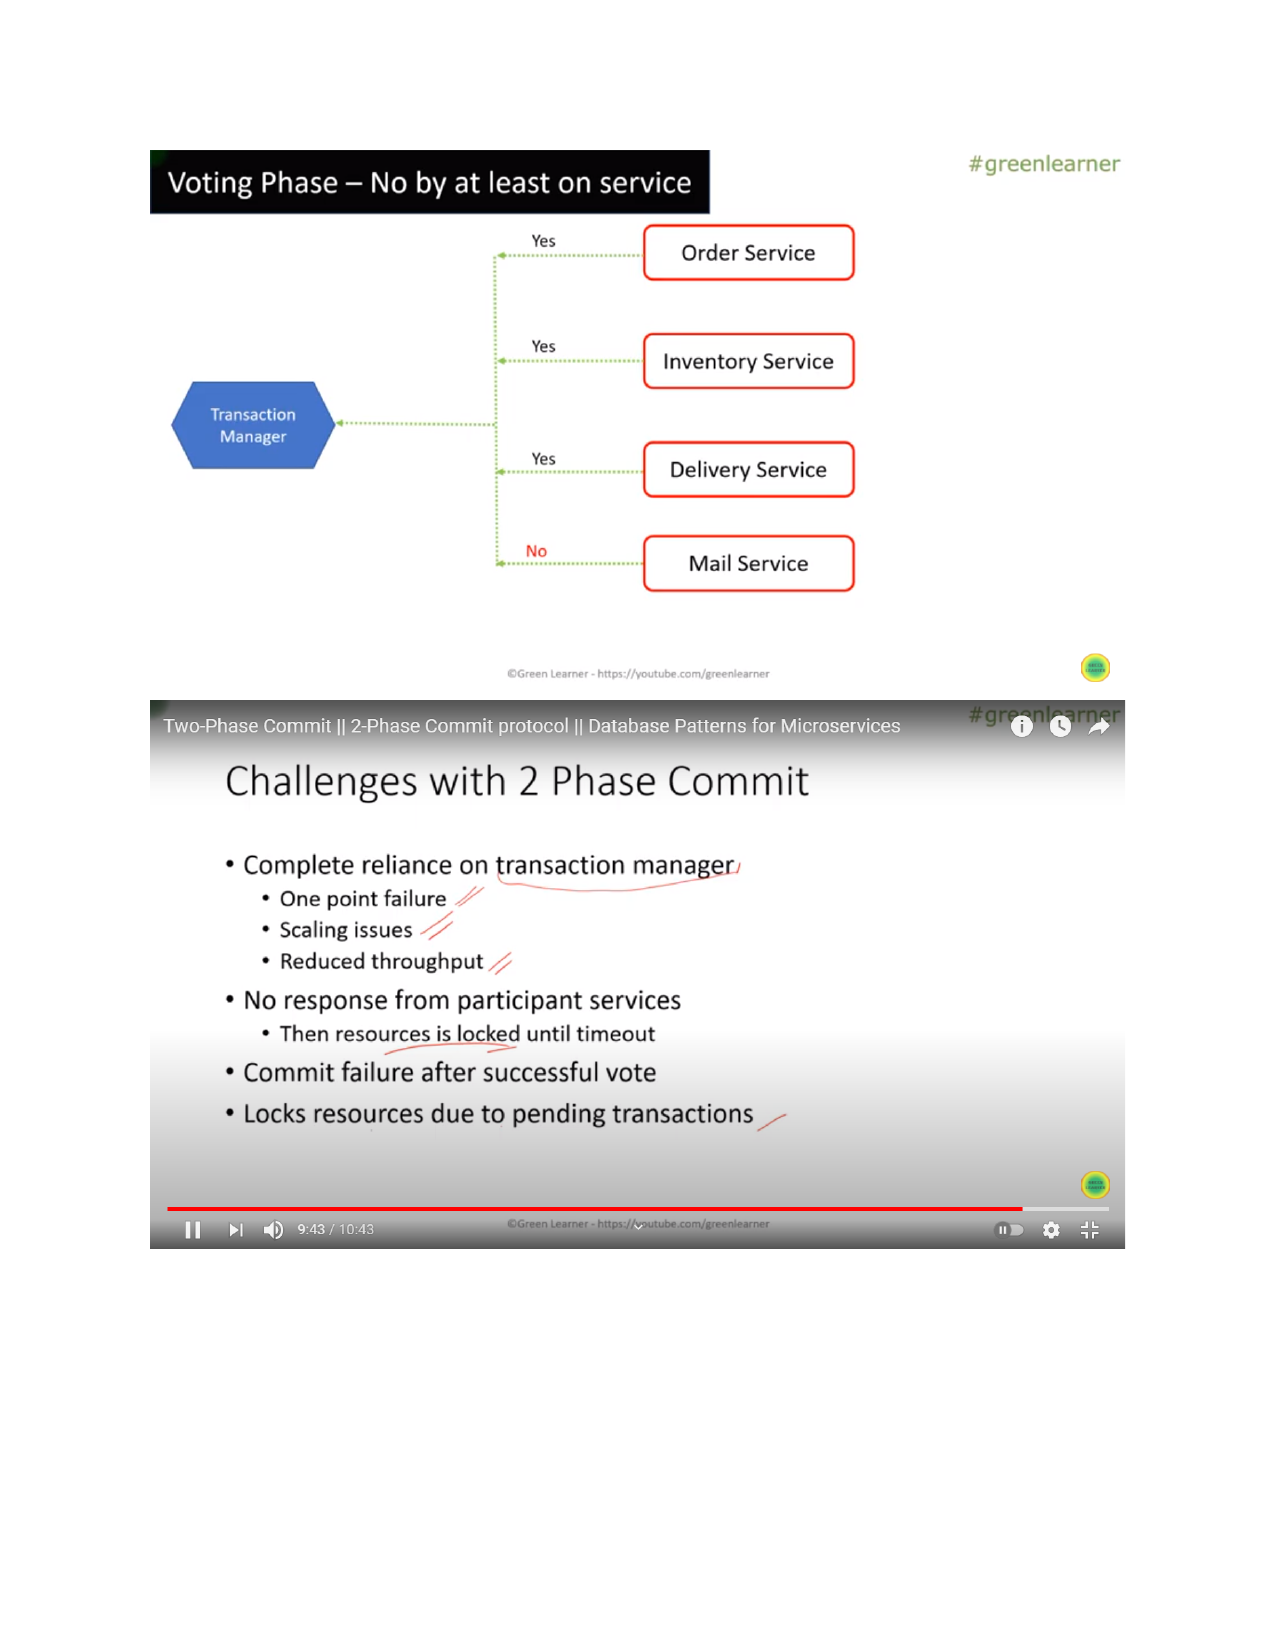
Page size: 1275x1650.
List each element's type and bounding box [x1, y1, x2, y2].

picture [150, 150, 1125, 699]
picture [150, 700, 1125, 1249]
